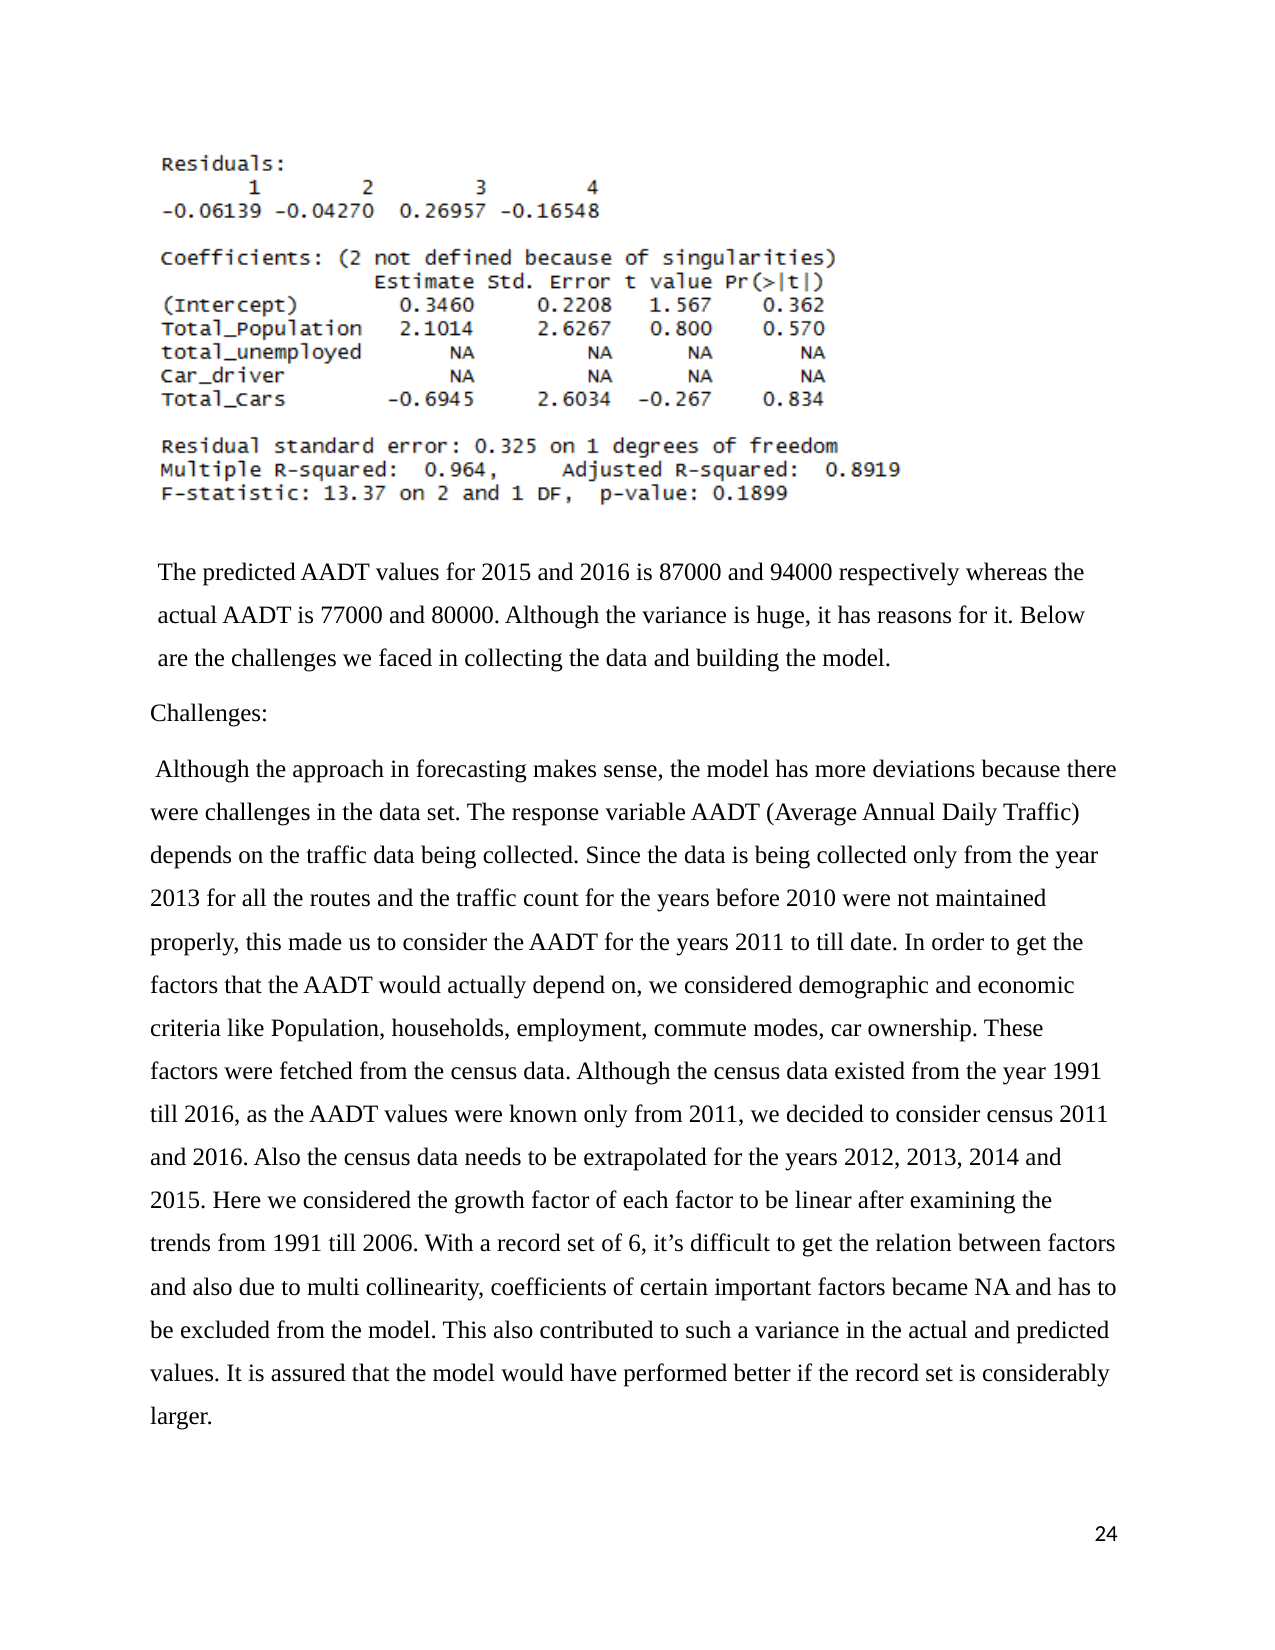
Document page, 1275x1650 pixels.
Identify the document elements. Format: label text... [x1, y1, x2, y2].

picture [157, 150, 907, 530]
text Although the approach in forecasting makes sense, the model has more deviations because there were challenges in the data set. The response variable AADT (Average Annual Daily Traffic) depends on the traffic data being collected. Since the data is being collected only from the year 2013 for all the routes and the traffic count for the years before 2010 were not maintained properly, this made us to consider the AADT for the years 2011 to till date. In order to get the factors that the AADT would actually depend on, we considered demographic and economic criteria like Population, households, employment, commute modes, car ownership. These factors were fetched from the census data. Although the census data existed from the year 1991 till 2016, as the AADT values were known only from 2011, we decided to consider census 2011 and 2016. Also the census data needs to be extrapolated for the years 2012, 2013, 2014 and 2015. Here we considered the growth factor of each factor to be linear after examining the trends from 1991 till 2006. With a record set of 6, it’s difficult to get the relation between factors and also due to multi collinearity, coefficients of certain important factors became NA and has to be excluded from the model. This also contributed to such a variance in the actual and predicted values. It is assured that the model would have performed better if the record set is considerably larger. [150, 783, 1117, 1272]
text The predicted AADT values for 2015 and 2016 is 87000 and 94000 respectively whereas the actual AADT is 77000 and 80000. Although the variance is huge, it has reasons for it. Below are the challenges we faced in collecting the data and building the model. [157, 557, 1117, 672]
text Although the approach in forecasting makes sense, the model has more deviations because there were challenges in the data set. The response variable AADT (Average Annual Daily Traffic) depends on the traffic data being collected. Since the data is being collected only from the year 2013 for all the routes and the traffic count for the years before 2010 were not maintained properly, this made us to consider the AADT for the years 2011 to till date. In order to get the factors that the AADT would actually depend on, we considered demographic and economic criteria like Population, households, employment, commute modes, car ownership. These factors were fetched from the census data. Although the census data existed from the year 1991 till 2016, as the AADT values were known only from 2011, we decided to consider census 2011 and 2016. Also the census data needs to be extrapolated for the years 2012, 2013, 2014 and 2015. Here we considered the growth factor of each factor to be linear after examining the trends from 1991 till 2006. With a record set of 6, it’s difficult to get the relation between factors and also due to multi collinearity, coefficients of certain important factors became NA and has to be excluded from the model. This also contributed to such a variance in the actual and predicted values. It is assured that the model would have performed better if the record set is considerably larger. [150, 1300, 1117, 1430]
text Challenges: [150, 698, 1117, 727]
